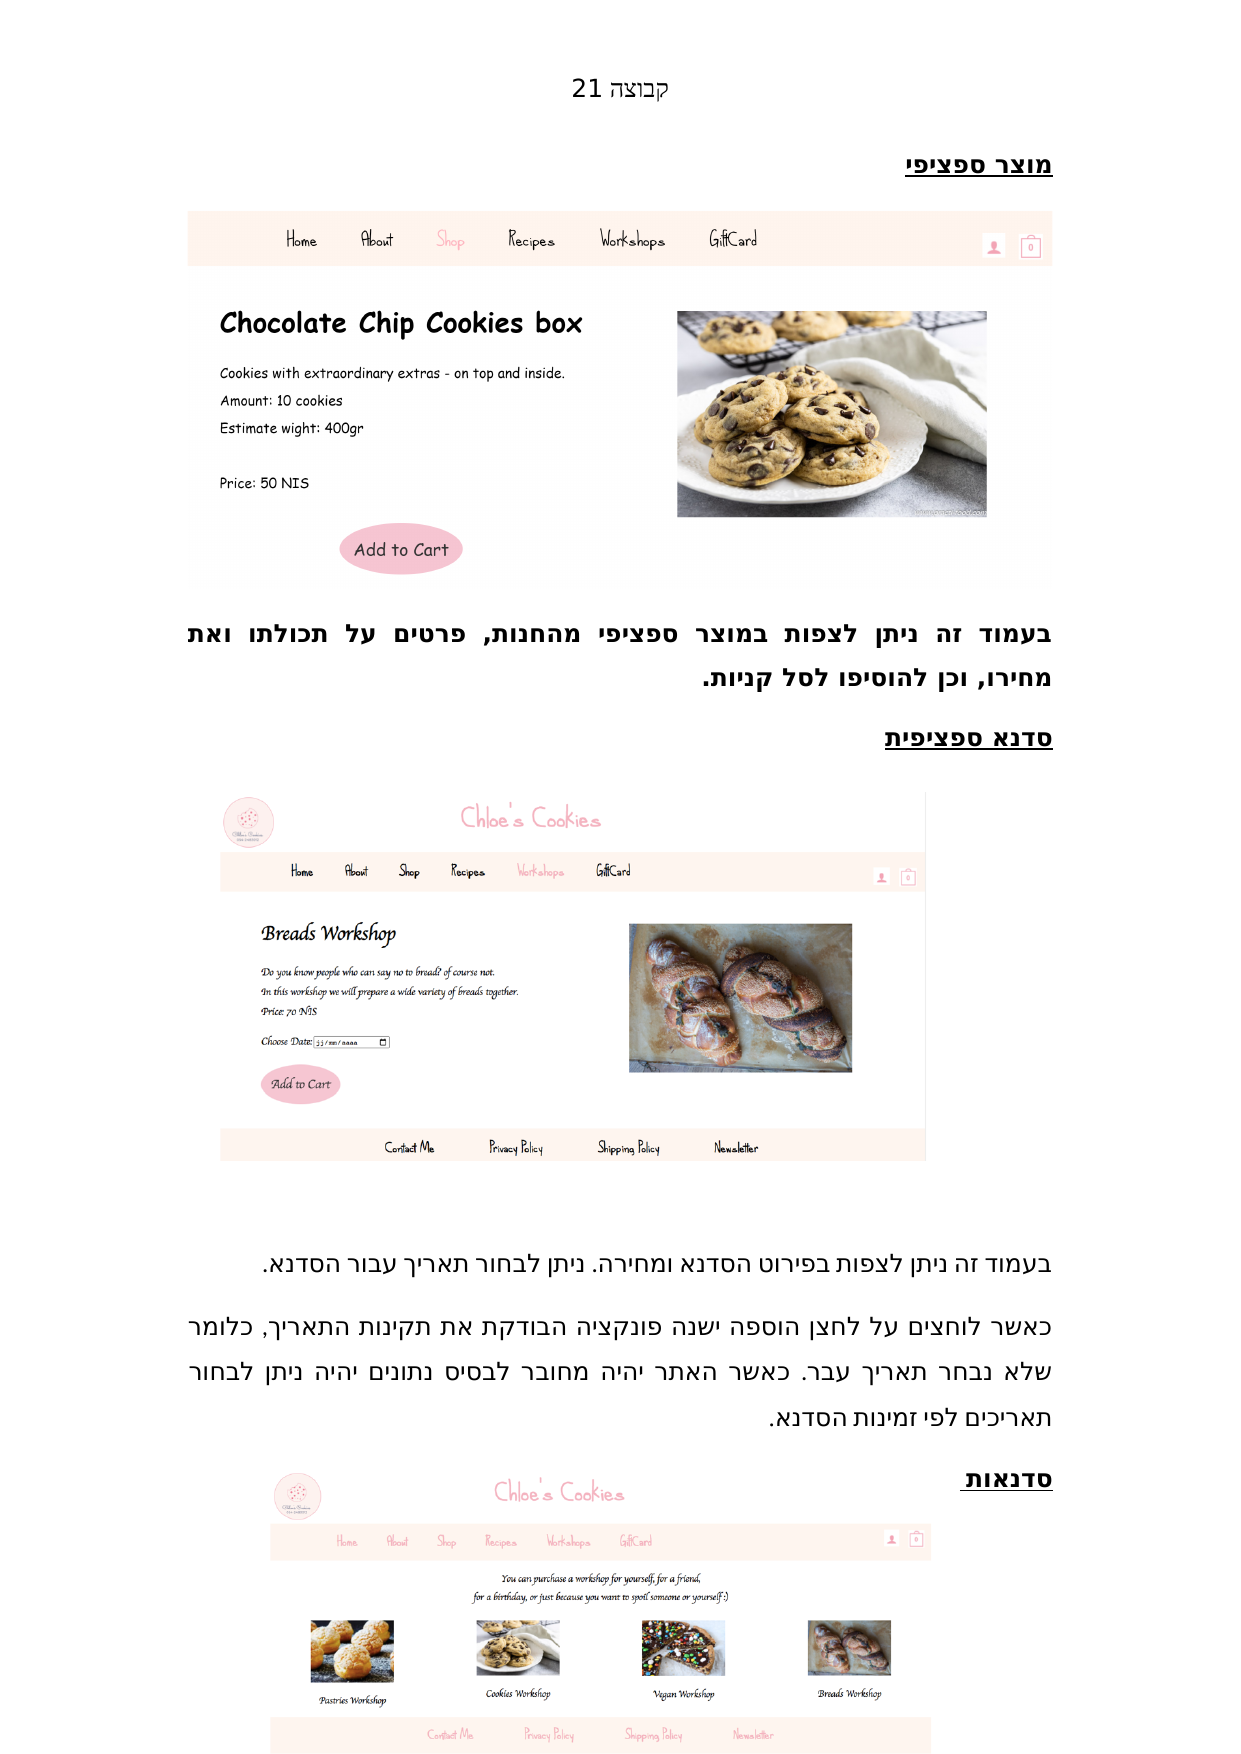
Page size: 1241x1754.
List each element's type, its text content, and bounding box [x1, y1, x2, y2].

picture [270, 1469, 932, 1754]
picture [220, 792, 927, 1161]
text כאשר לוחצים על לחצן הוספה ישנה פונקציה הבודקת את תקינות התאריך, כלומר שלא נבחר תאריך עבר. כאשר האתר יהיה מחובר לבסיס נתונים יהיה ניתן לבחור תאריכים לפי זמינות הסדנא. [187, 1311, 1053, 1433]
text סדנאות [187, 1465, 1053, 1494]
text סדנא ספציפית [187, 723, 1053, 752]
text מוצר ספציפי [187, 150, 1053, 179]
text בעמוד זה ניתן לצפות בפירוט הסדנא ומחירה. ניתן לבחור תאריך עבור הסדנא. [187, 1248, 1053, 1279]
picture [187, 210, 1053, 589]
text בעמוד זה ניתן לצפות במוצר ספציפי מהחנות, פרטים על תכולתו ואת מחירו, וכן להוסיפו לסל קניות. [187, 619, 1053, 692]
